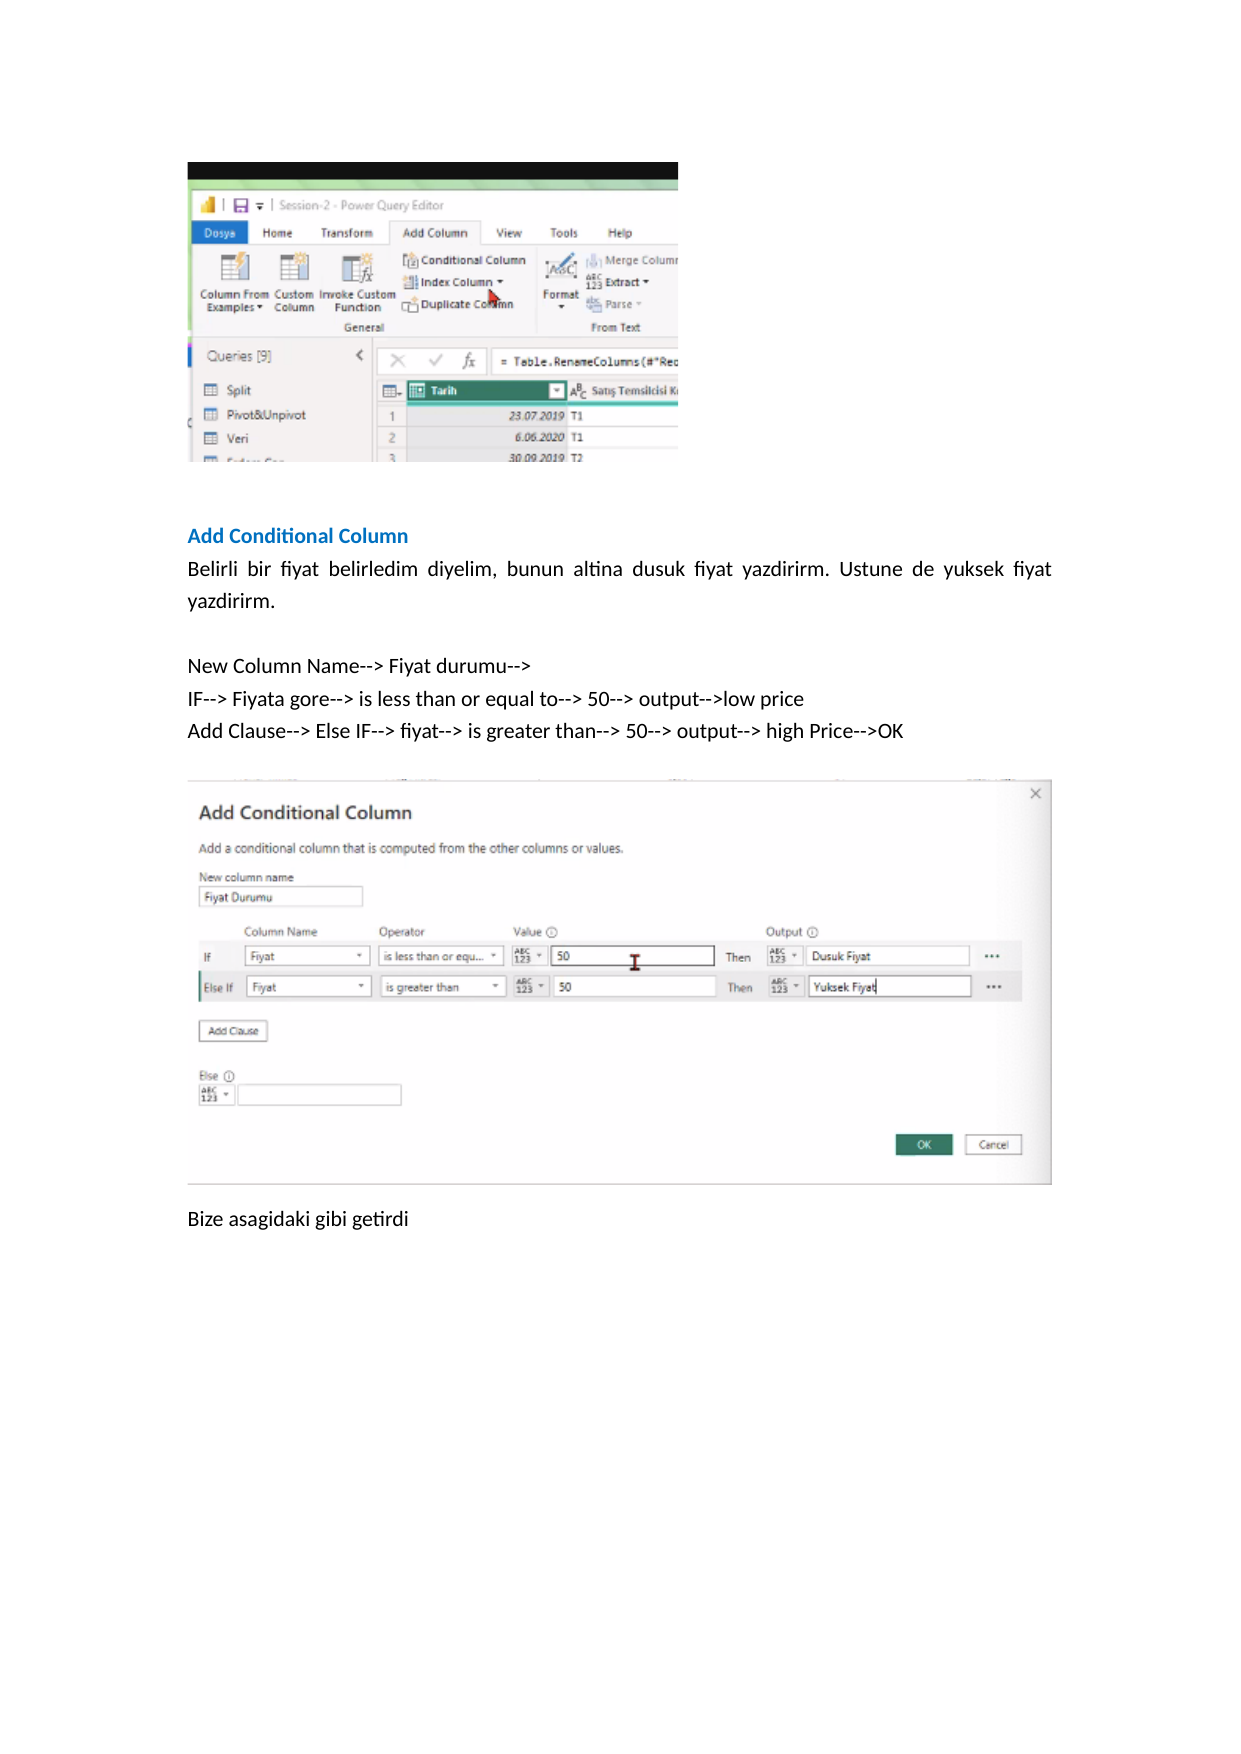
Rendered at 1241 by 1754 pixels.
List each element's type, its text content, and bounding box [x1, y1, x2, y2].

picture [187, 779, 1052, 1185]
picture [187, 162, 679, 462]
text IF--> Fiyata gore--> is less than or equal to--> 50--> output-->low price [187, 682, 1053, 714]
text Add Clause--> Else IF--> fiyat--> is greater than--> 50--> output--> high Price-->OK [187, 714, 1053, 747]
text Belirli bir fiyat belirledim diyelim, bunun altina dusuk fiyat yazdirirm. Ustune de yuksek fiyat yazdirirm. [187, 552, 1053, 617]
text Add Conditional Column [187, 519, 1053, 552]
text Bize asagidaki gibi getirdi [187, 1202, 1053, 1234]
text New Column Name--> Fiyat durumu--> [187, 649, 1053, 682]
